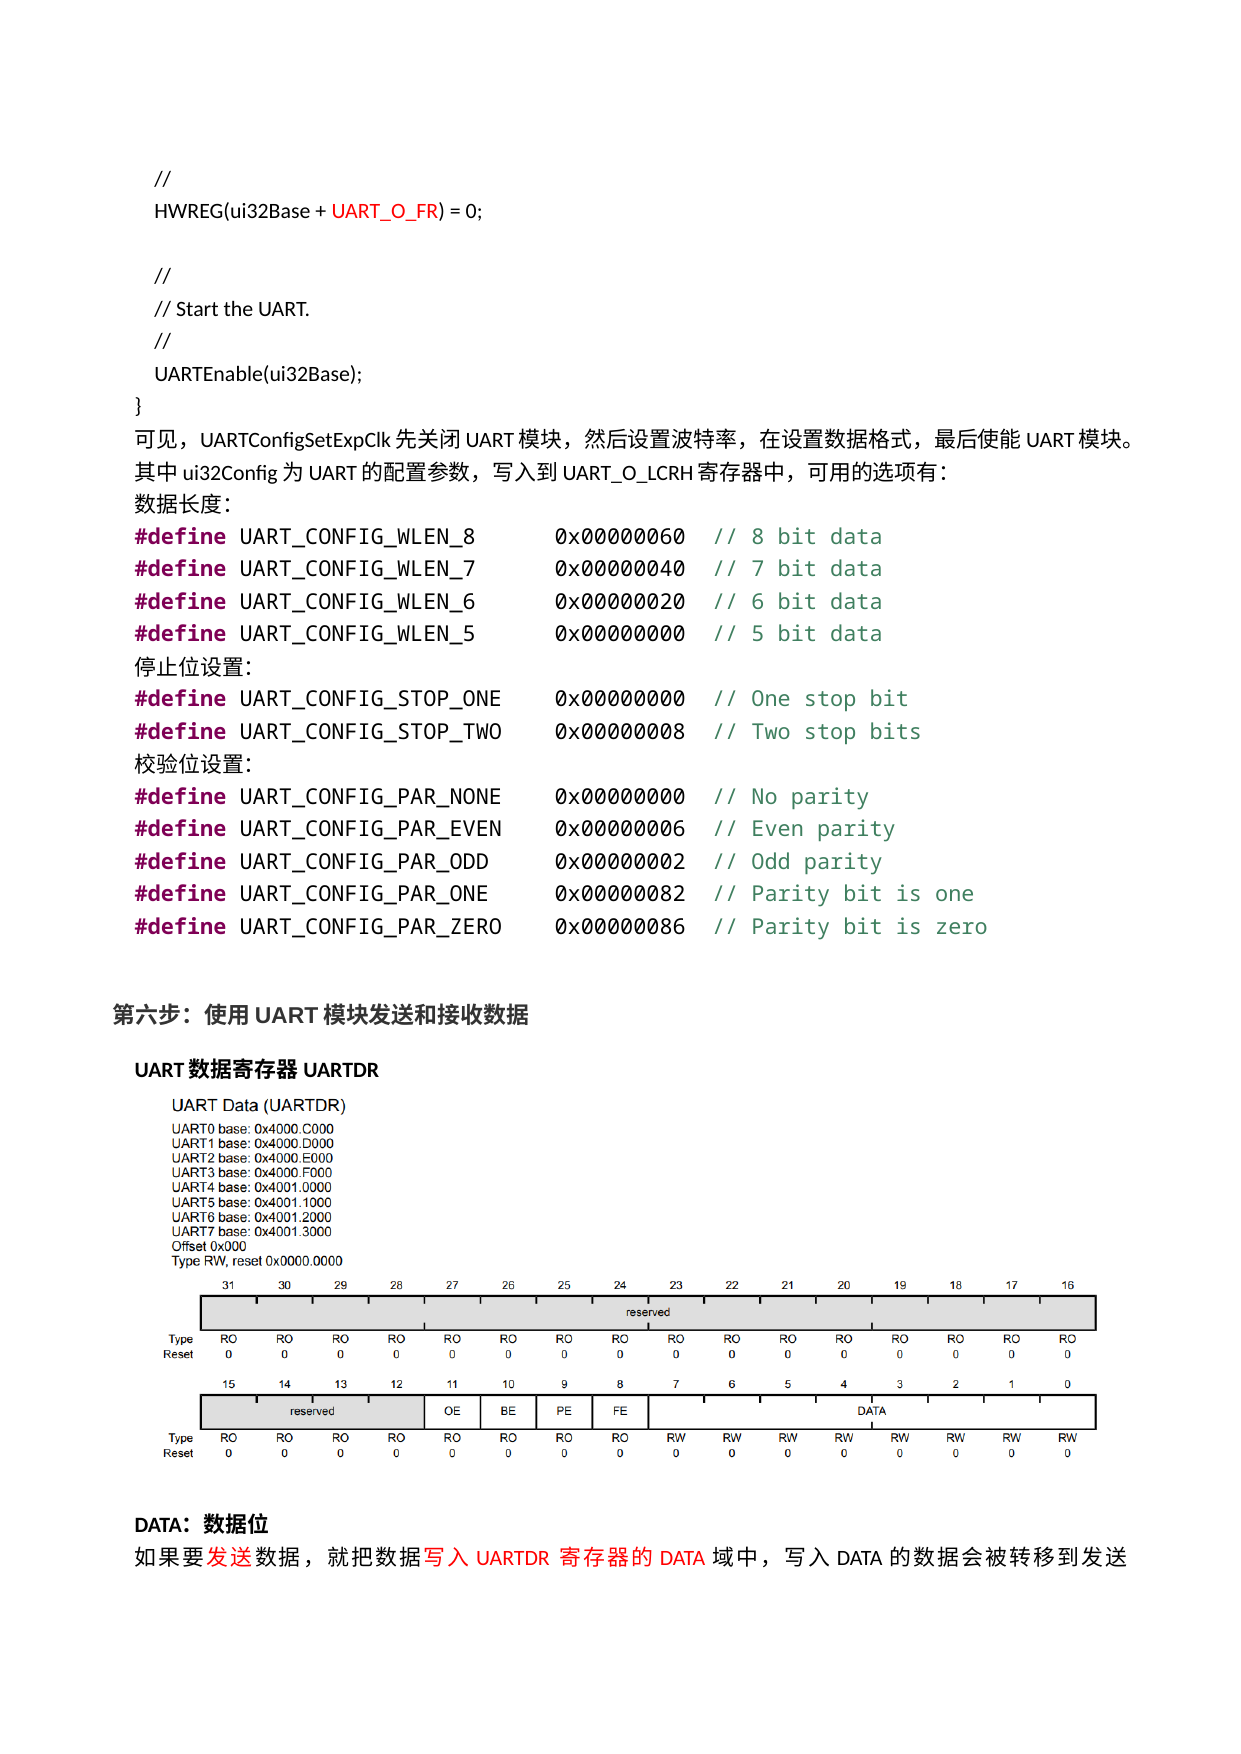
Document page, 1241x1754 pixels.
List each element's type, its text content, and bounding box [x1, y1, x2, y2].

text #define UART_CONFIG_PAR_ODD 0x00000002 // Odd parity [134, 844, 1128, 877]
text HWREG(ui32Base + UART_O_FR) = 0; [134, 194, 1128, 227]
text #define UART_CONFIG_PAR_EVEN 0x00000006 // Even parity [134, 812, 1128, 844]
text UART数据寄存器 UARTDR [134, 1052, 1128, 1084]
text #define UART_CONFIG_WLEN_6 0x00000020 // 6 bit data [134, 584, 1128, 617]
text 第六步：使用UART模块发送和接收数据 [112, 981, 1128, 1046]
text // [134, 324, 1128, 357]
text UARTEnable(ui32Base); [134, 357, 1128, 389]
text // [134, 259, 1128, 292]
text #define UART_CONFIG_WLEN_5 0x00000000 // 5 bit data [134, 617, 1128, 649]
text #define UART_CONFIG_PAR_NONE 0x00000000 // No parity [134, 779, 1128, 812]
text #define UART_CONFIG_PAR_ZERO 0x00000086 // Parity bit is zero [134, 909, 1128, 942]
text DATA：数据位 [134, 1507, 1128, 1539]
text } [134, 389, 1128, 422]
text #define UART_CONFIG_STOP_ONE 0x00000000 // One stop bit [134, 682, 1128, 714]
text 可见，UARTConfigSetExpClk先关闭UART模块，然后设置波特率，在设置数据格式，最后使能UART模块。 [134, 422, 1128, 454]
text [134, 1539, 1128, 1572]
text #define UART_CONFIG_WLEN_8 0x00000060 // 8 bit data [134, 519, 1128, 552]
text #define UART_CONFIG_STOP_TWO 0x00000008 // Two stop bits [134, 714, 1128, 747]
text 校验位设置： [134, 747, 1128, 779]
text #define UART_CONFIG_WLEN_7 0x00000040 // 7 bit data [134, 552, 1128, 584]
text 数据长度： [134, 487, 1128, 519]
text // [134, 162, 1128, 194]
text // Start the UART. [134, 292, 1128, 324]
text 停止位设置： [134, 649, 1128, 682]
text 其中ui32Config为UART的配置参数，写入到UART_O_LCRH寄存器中，可用的选项有： [134, 454, 1128, 487]
text #define UART_CONFIG_PAR_ONE 0x00000082 // Parity bit is one [134, 877, 1128, 909]
